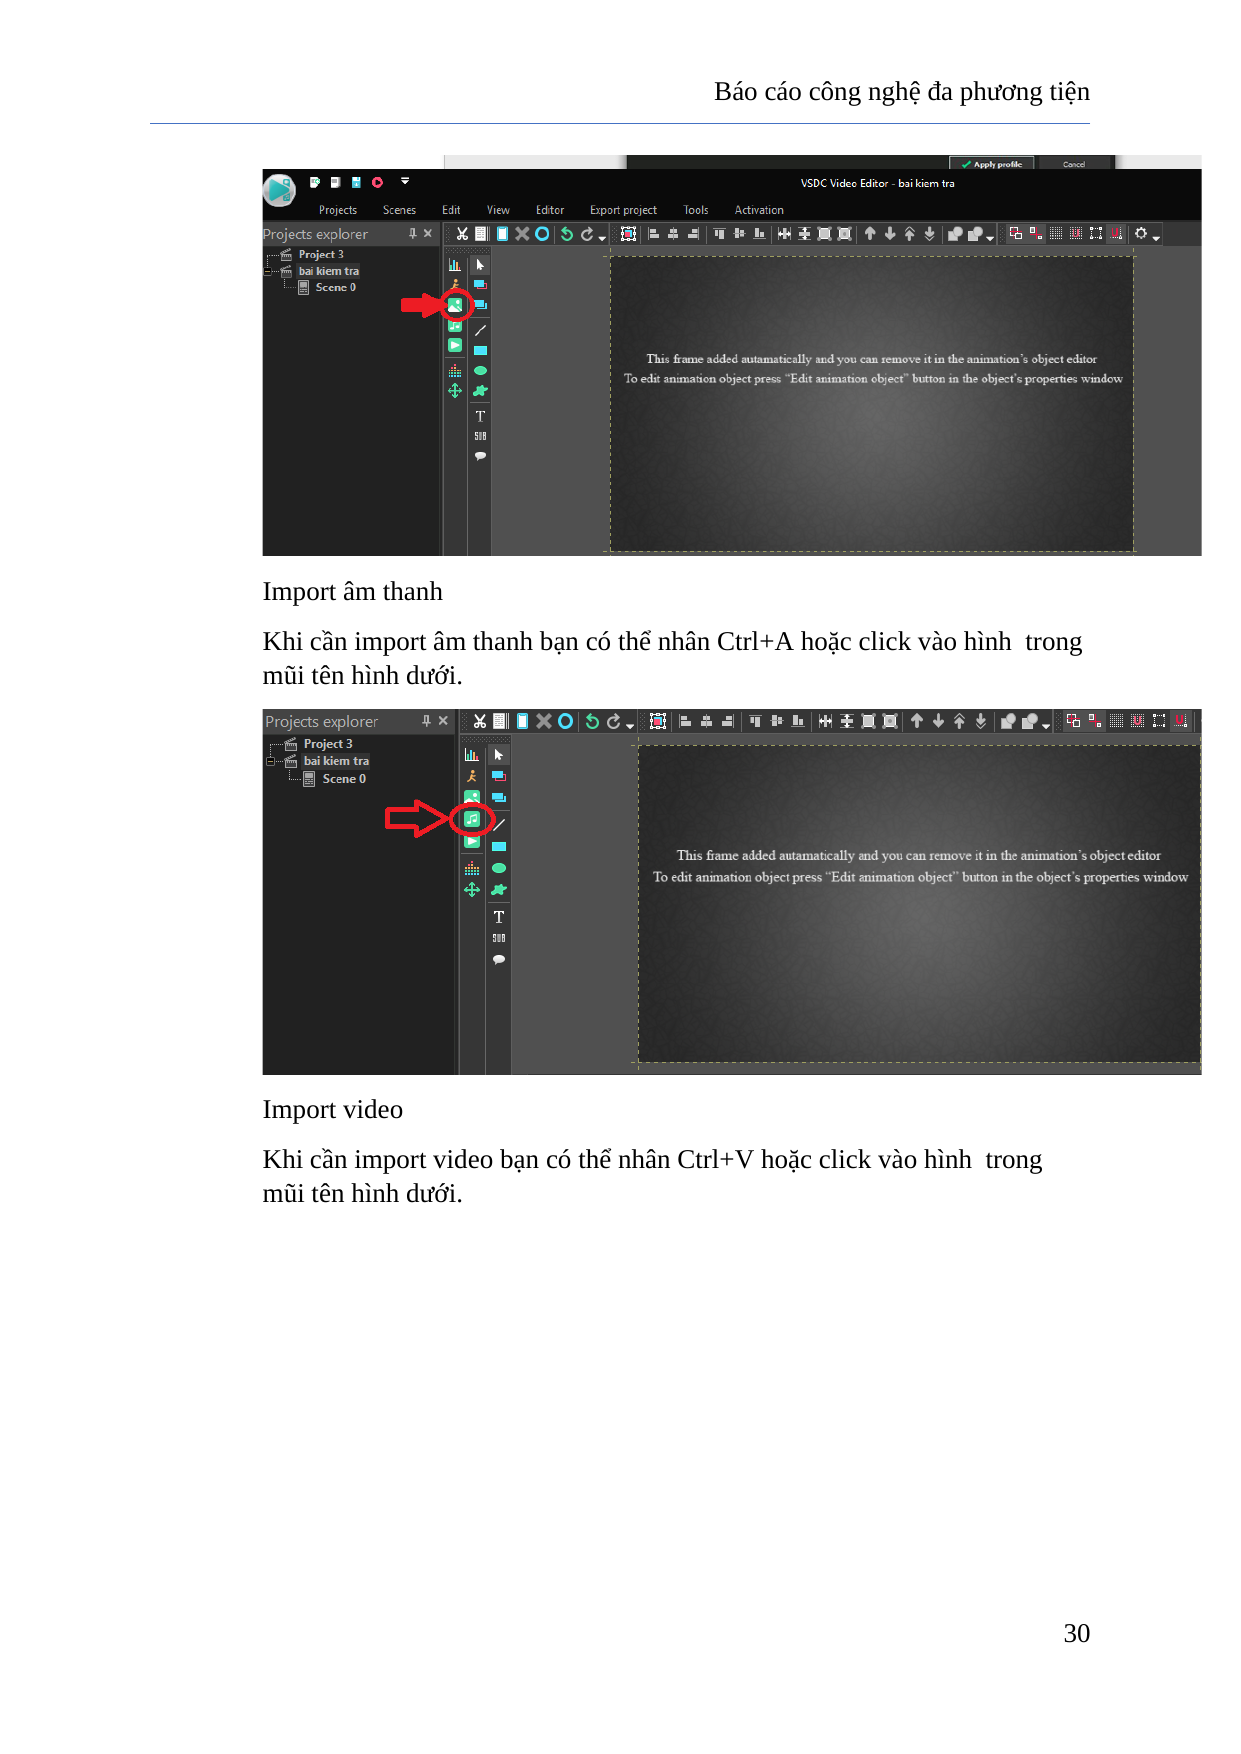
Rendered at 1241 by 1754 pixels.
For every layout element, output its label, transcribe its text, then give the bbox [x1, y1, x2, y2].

picture [262, 709, 1202, 1075]
text Khi cần import âm thanh bạn có thể nhân Ctrl+A hoặc click vào hình trong mũi tên hình dưới. [262, 625, 1090, 690]
text Import video [262, 1093, 1090, 1124]
text Import âm thanh [262, 575, 1090, 606]
text Khi cần import video bạn có thể nhân Ctrl+V hoặc click vào hình trong mũi tên hình dưới. [262, 1143, 1090, 1208]
picture [262, 155, 1202, 556]
